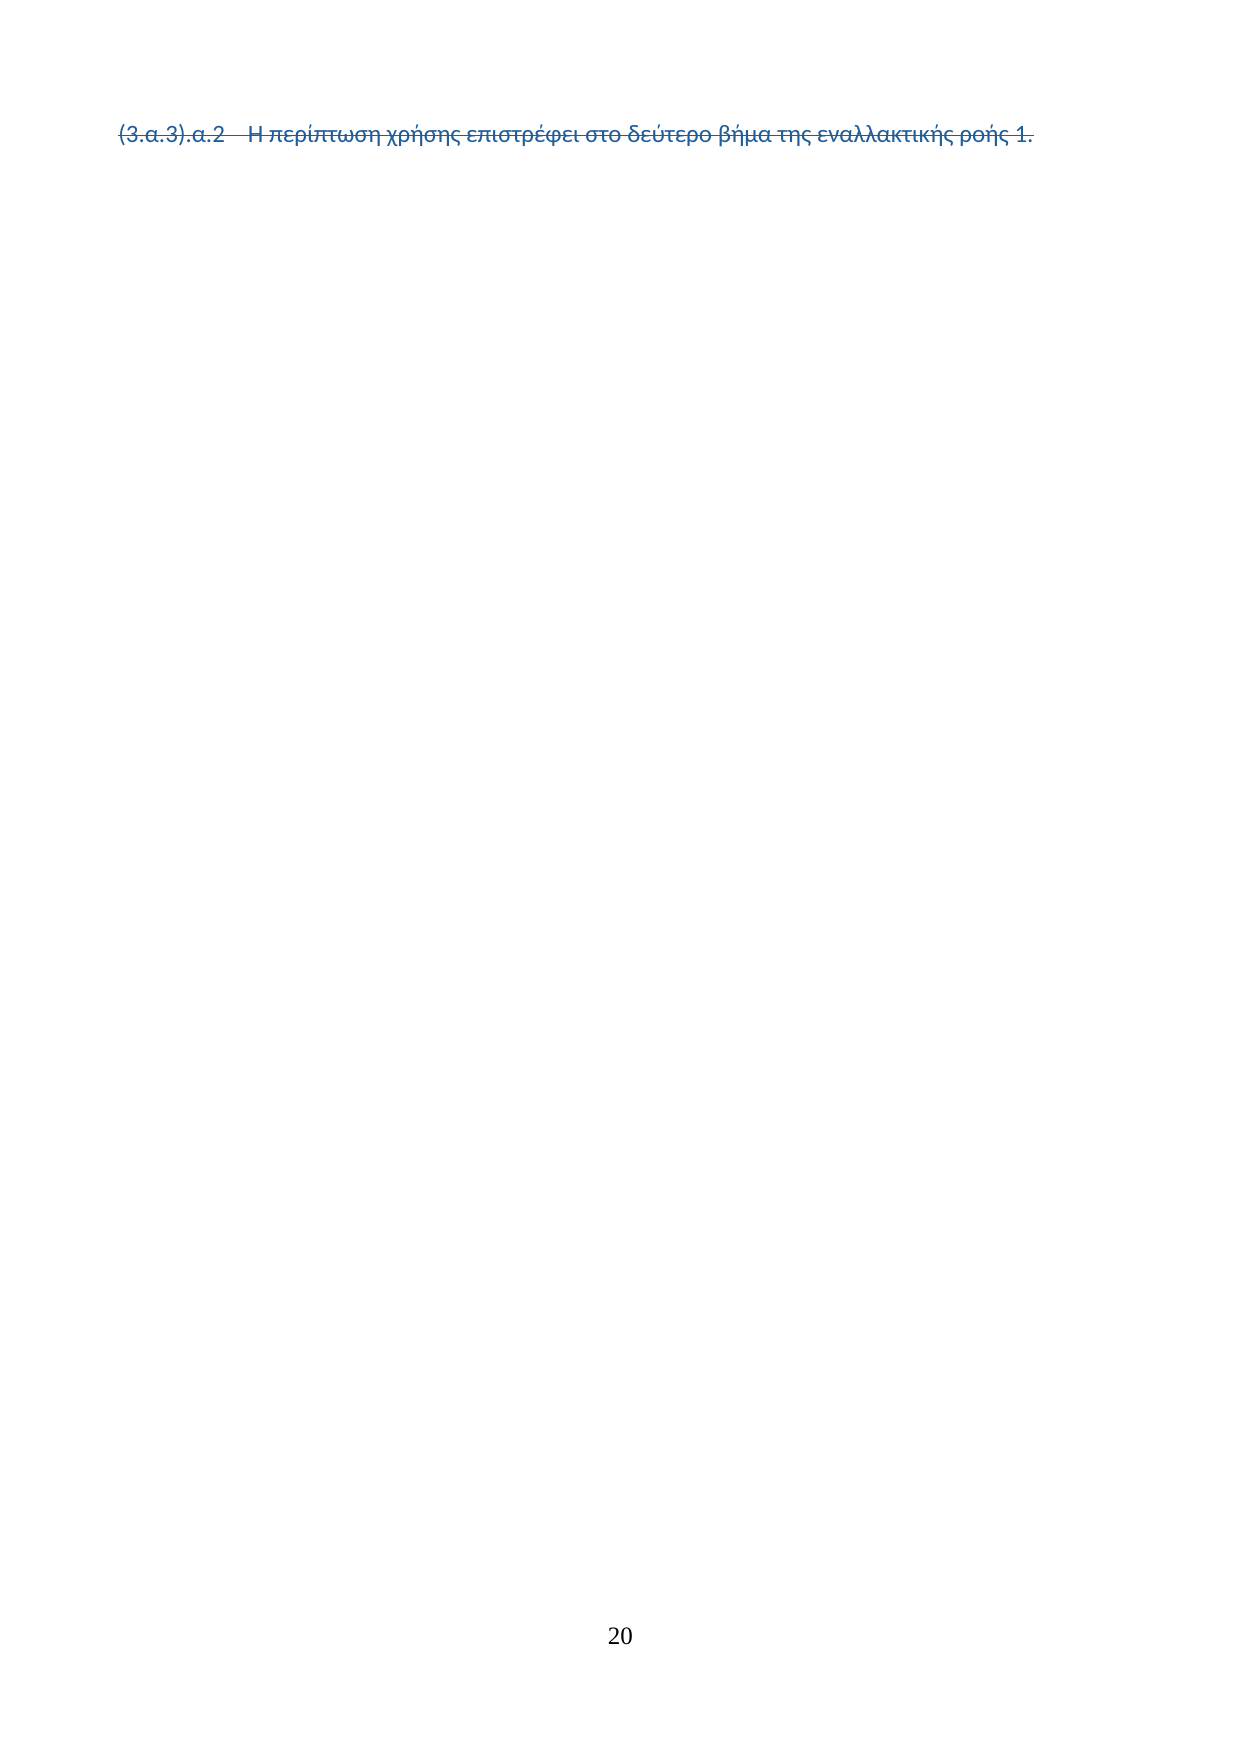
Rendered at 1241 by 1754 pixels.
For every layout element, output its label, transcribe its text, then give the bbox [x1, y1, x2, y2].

text (3.α.3).α.2 Η περίπτωση χρήσης επιστρέφει στο δεύτερο βήμα της εναλλακτικής ροής 1. [118, 118, 1122, 149]
